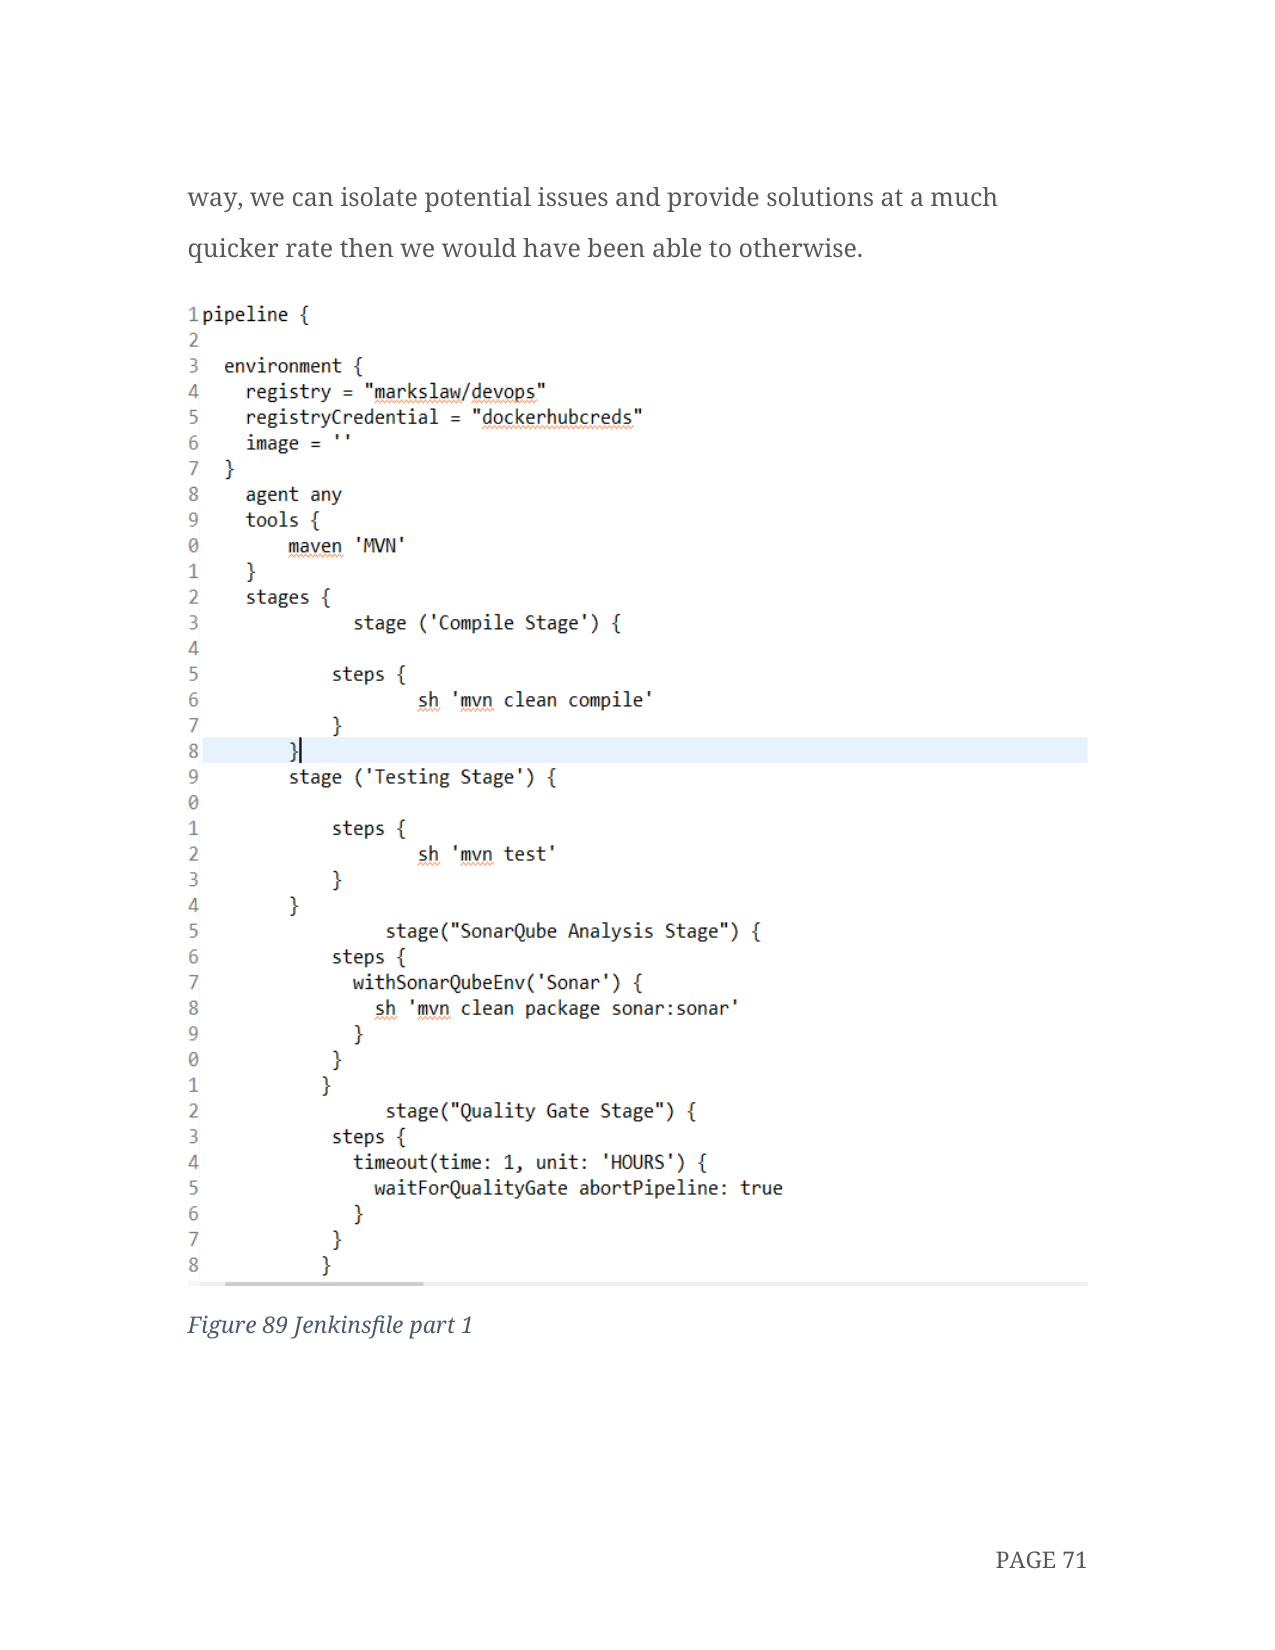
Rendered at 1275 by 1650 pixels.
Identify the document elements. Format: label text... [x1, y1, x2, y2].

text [187, 180, 1087, 265]
picture [187, 302, 1088, 1286]
text Figure 89 Jenkinsfile part 1 [187, 1309, 1087, 1341]
